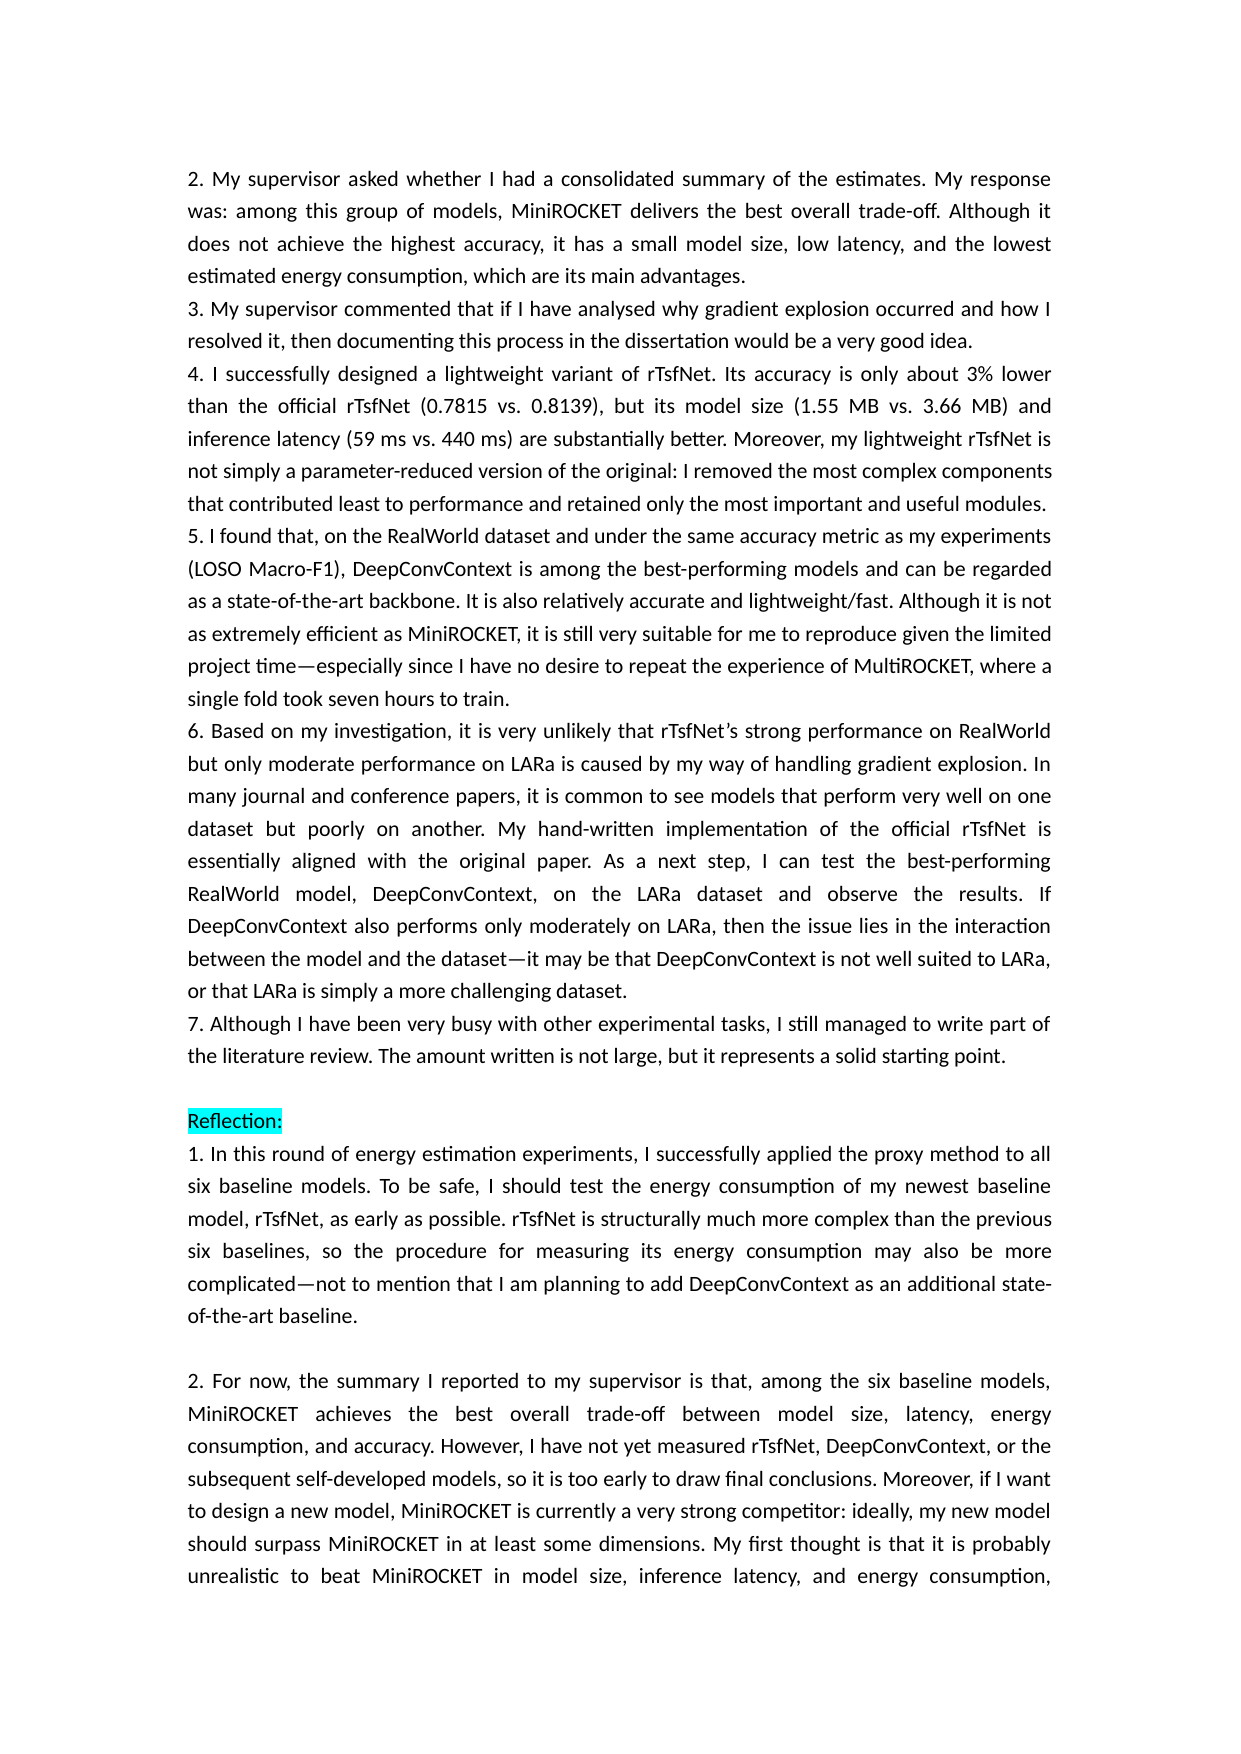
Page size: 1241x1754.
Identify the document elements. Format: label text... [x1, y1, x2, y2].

text 3. My supervisor commented that if I have analysed why gradient explosion occurred and how I resolved it, then documenting this process in the dissertation would be a very good idea. [187, 292, 1053, 357]
text 5. I found that, on the RealWorld dataset and under the same accuracy metric as my experiments (LOSO Macro-F1), DeepConvContext is among the best-performing models and can be regarded as a state-of-the-art backbone. It is also relatively accurate and lightweight/fast. Although it is not as extremely efficient as MiniROCKET, it is still very suitable for me to reproduce given the limited project time—especially since I have no desire to repeat the experience of MultiROCKET, where a single fold took seven hours to train. [187, 519, 1053, 714]
text Reflection: [187, 1104, 1053, 1137]
text 6. Based on my investigation, it is very unlikely that rTsfNet’s strong performance on RealWorld but only moderate performance on LARa is caused by my way of handling gradient explosion. In many journal and conference papers, it is common to see models that perform very well on one dataset but poorly on another. My hand-written implementation of the official rTsfNet is essentially aligned with the original paper. As a next step, I can test the best-performing RealWorld model, DeepConvContext, on the LARa dataset and observe the results. If DeepConvContext also performs only moderately on LARa, then the issue lies in the interaction between the model and the dataset—it may be that DeepConvContext is not well suited to LARa, or that LARa is simply a more challenging dataset. [187, 714, 1053, 1007]
text 1. In this round of energy estimation experiments, I successfully applied the proxy method to all six baseline models. To be safe, I should test the energy consumption of my newest baseline model, rTsfNet, as early as possible. rTsfNet is structurally much more complex than the previous six baselines, so the procedure for measuring its energy consumption may also be more complicated—not to mention that I am planning to add DeepConvContext as an additional state-of-the-art baseline. [187, 1137, 1053, 1332]
text 4. I successfully designed a lightweight variant of rTsfNet. Its accuracy is only about 3% lower than the official rTsfNet (0.7815 vs. 0.8139), but its model size (1.55 MB vs. 3.66 MB) and inference latency (59 ms vs. 440 ms) are substantially better. Moreover, my lightweight rTsfNet is not simply a parameter-reduced version of the original: I removed the most complex components that contributed least to performance and retained only the most important and useful modules. [187, 357, 1053, 519]
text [187, 1364, 1053, 1592]
text 2. My supervisor asked whether I had a consolidated summary of the estimates. My response was: among this group of models, MiniROCKET delivers the best overall trade-off. Although it does not achieve the highest accuracy, it has a small model size, low latency, and the lowest estimated energy consumption, which are its main advantages. [187, 162, 1053, 292]
text 7. Although I have been very busy with other experimental tasks, I still managed to write part of the literature review. The amount written is not large, but it represents a solid starting point. [187, 1007, 1053, 1072]
